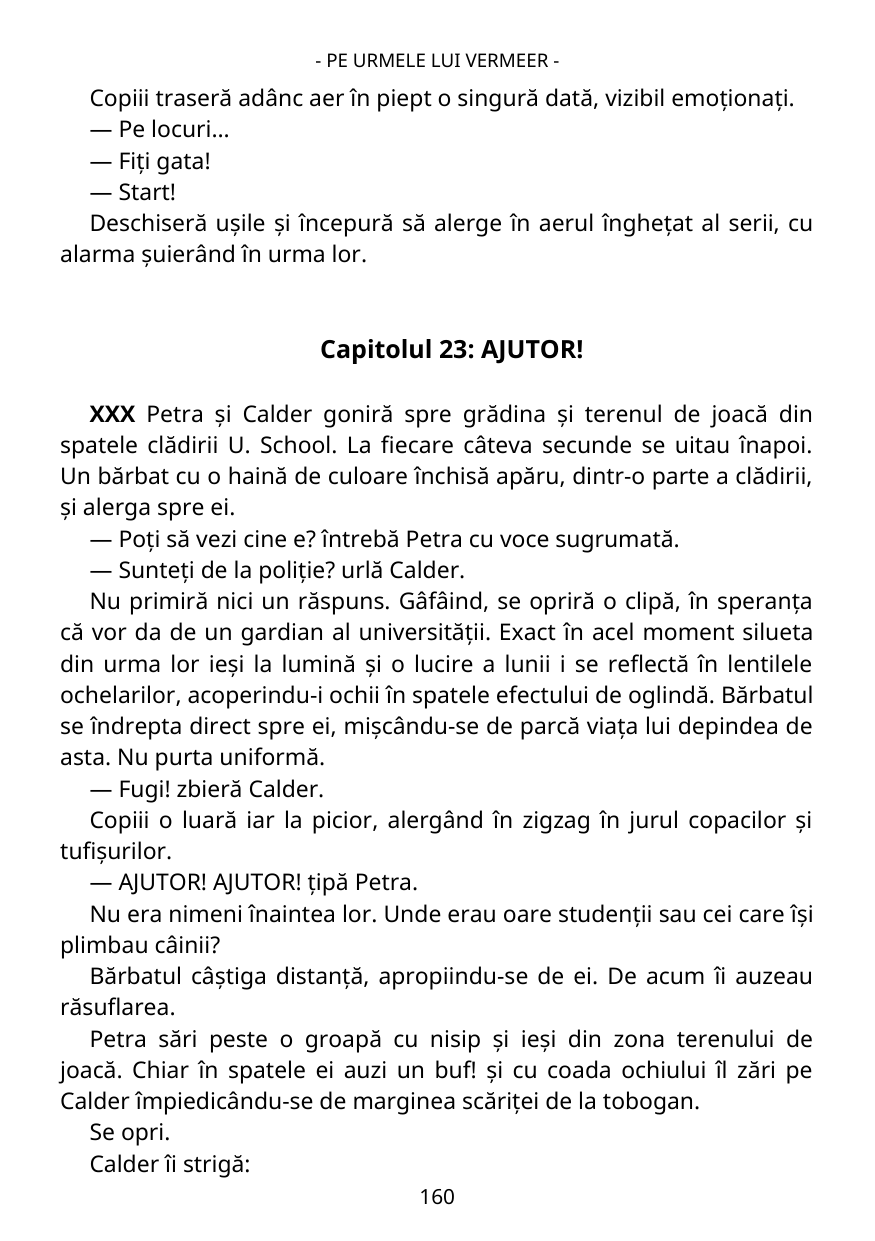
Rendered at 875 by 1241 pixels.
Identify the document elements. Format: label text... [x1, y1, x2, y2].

text Nu primiră nici un răspuns. Gâfâind, se opriră o clipă, în speranţa că vor da de un gardian al universităţii. Exact în acel moment silueta din urma lor ieşi la lumină şi o lucire a lunii i se reflectă în lentilele ochelarilor, acoperindu-i ochii în spatele efectului de oglindă. Bărbatul se îndrepta direct spre ei, mişcându-se de parcă viaţa lui depindea de asta. Nu purta uniformă. [60, 585, 814, 772]
text Copiii o luară iar la picior, alergând în zigzag în jurul copacilor şi tufişurilor. [60, 804, 814, 866]
text — Sunteţi de la poliţie? urlă Calder. [60, 554, 814, 585]
text XXX Petra şi Calder goniră spre grădina şi terenul de joacă din spatele clădirii U. School. La fiecare câteva secunde se uitau înapoi. Un bărbat cu o haină de culoare închisă apăru, dintr-o parte a clădirii, şi alerga spre ei. [60, 397, 814, 522]
text — Start! [60, 176, 814, 207]
text — Fugi! zbieră Calder. [60, 772, 814, 804]
text — Fiţi gata! [60, 145, 814, 176]
text Petra sări peste o groapă cu nisip şi ieşi din zona terenului de joacă. Chiar în spatele ei auzi un buf! şi cu coada ochiului îl zări pe Calder împiedicându-se de marginea scăriţei de la tobogan. [60, 1022, 814, 1116]
text Calder îi strigă: [60, 1147, 814, 1179]
text — Pe locuri… [60, 113, 814, 145]
text Nu era nimeni înaintea lor. Unde erau oare studenţii sau cei care îşi plimbau câinii? [60, 897, 814, 960]
text — AJUTOR! AJUTOR! ţipă Petra. [60, 866, 814, 897]
text Bărbatul câştiga distanţă, apropiindu-se de ei. De acum îi auzeau răsuflarea. [60, 960, 814, 1022]
text Deschiseră uşile şi începură să alerge în aerul îngheţat al serii, cu alarma şuierând în urma lor. [60, 207, 814, 270]
text Copiii traseră adânc aer în piept o singură dată, vizibil emoţionaţi. [60, 82, 814, 113]
text Se opri. [60, 1116, 814, 1147]
text — Poţi să vezi cine e? întrebă Petra cu voce sugrumată. [60, 522, 814, 554]
text Capitolul 23: AJUTOR! [60, 332, 814, 366]
